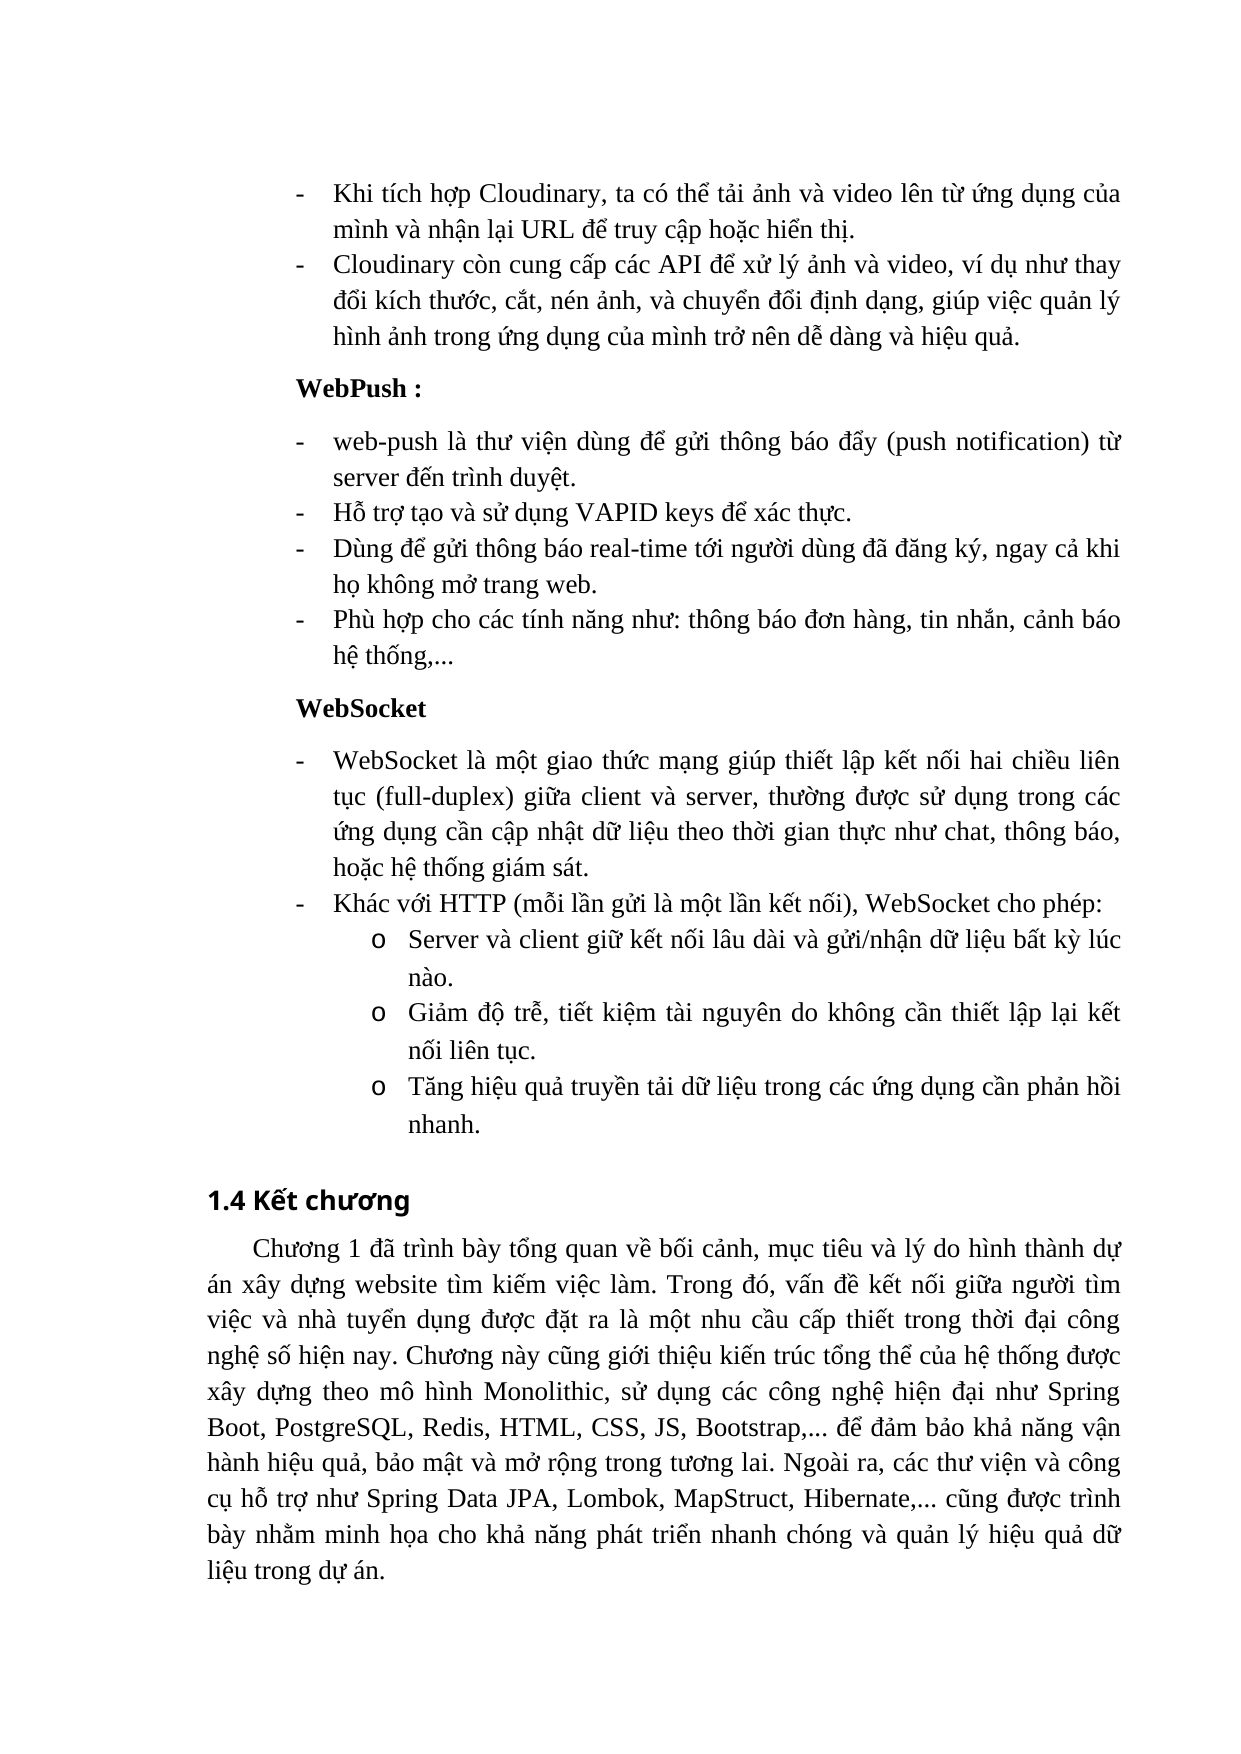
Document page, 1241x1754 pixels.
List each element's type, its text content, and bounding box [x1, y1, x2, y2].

list Khi tích hợp Cloudinary, ta có thể tải ảnh và video lên từ ứng dụng của mình và nhận lại URL để truy cập hoặc hiển thị. [295, 177, 1122, 244]
list web-push là thư viện dùng để gửi thông báo đẩy (push notification) từ server đến trình duyệt. [295, 425, 1122, 492]
list Server và client giữ kết nối lâu dài và gửi/nhận dữ liệu bất kỳ lúc nào. [370, 923, 1122, 992]
list Cloudinary còn cung cấp các API để xử lý ảnh và video, ví dụ như thay đổi kích thước, cắt, nén ảnh, và chuyển đổi định dạng, giúp việc quản lý hình ảnh trong ứng dụng của mình trở nên dễ dàng và hiệu quả. [295, 249, 1122, 351]
list Hỗ trợ tạo và sử dụng VAPID keys để xác thực. [295, 496, 1122, 527]
list WebSocket là một giao thức mạng giúp thiết lập kết nối hai chiều liên tục (full-duplex) giữa client và server, thường được sử dụng trong các ứng dụng cần cập nhật dữ liệu theo thời gian thực như chat, thông báo, hoặc hệ thống giám sát. [295, 744, 1122, 882]
list Phù hợp cho các tính năng như: thông báo đơn hàng, tin nhắn, cảnh báo hệ thống,... [295, 603, 1122, 670]
list Dùng để gửi thông báo real-time tới người dùng đã đăng ký, ngay cả khi họ không mở trang web. [295, 532, 1122, 599]
list Giảm độ trễ, tiết kiệm tài nguyên do không cần thiết lập lại kết nối liên tục. [370, 996, 1122, 1066]
text WebSocket [236, 692, 1122, 723]
list Khác với HTTP (mỗi lần gửi là một lần kết nối), WebSocket cho phép: [295, 887, 1122, 918]
list Tăng hiệu quả truyền tải dữ liệu trong các ứng dụng cần phản hồi nhanh. [370, 1070, 1122, 1139]
text Chương 1 đã trình bày tổng quan về bối cảnh, mục tiêu và lý do hình thành dự án xây dựng website tìm kiếm việc làm. Trong đó, vấn đề kết nối giữa người tìm việc và nhà tuyển dụng được đặt ra là một nhu cầu cấp thiết trong thời đại công nghệ số hiện nay. Chương này cũng giới thiệu kiến trúc tổng thể của hệ thống được xây dựng theo mô hình Monolithic, sử dụng các công nghệ hiện đại như Spring Boot, PostgreSQL, Redis, HTML, CSS, JS, Bootstrap,... để đảm bảo khả năng vận hành hiệu quả, bảo mật và mở rộng trong tương lai. Ngoài ra, các thư viện và công cụ hỗ trợ như Spring Data JPA, Lombok, MapStruct, Hibernate,... cũng được trình bày nhằm minh họa cho khả năng phát triển nhanh chóng và quản lý hiệu quả dữ liệu trong dự án. [207, 1232, 1122, 1585]
subtitle Kết chương [177, 1181, 1122, 1218]
text WebPush : [236, 372, 1122, 404]
